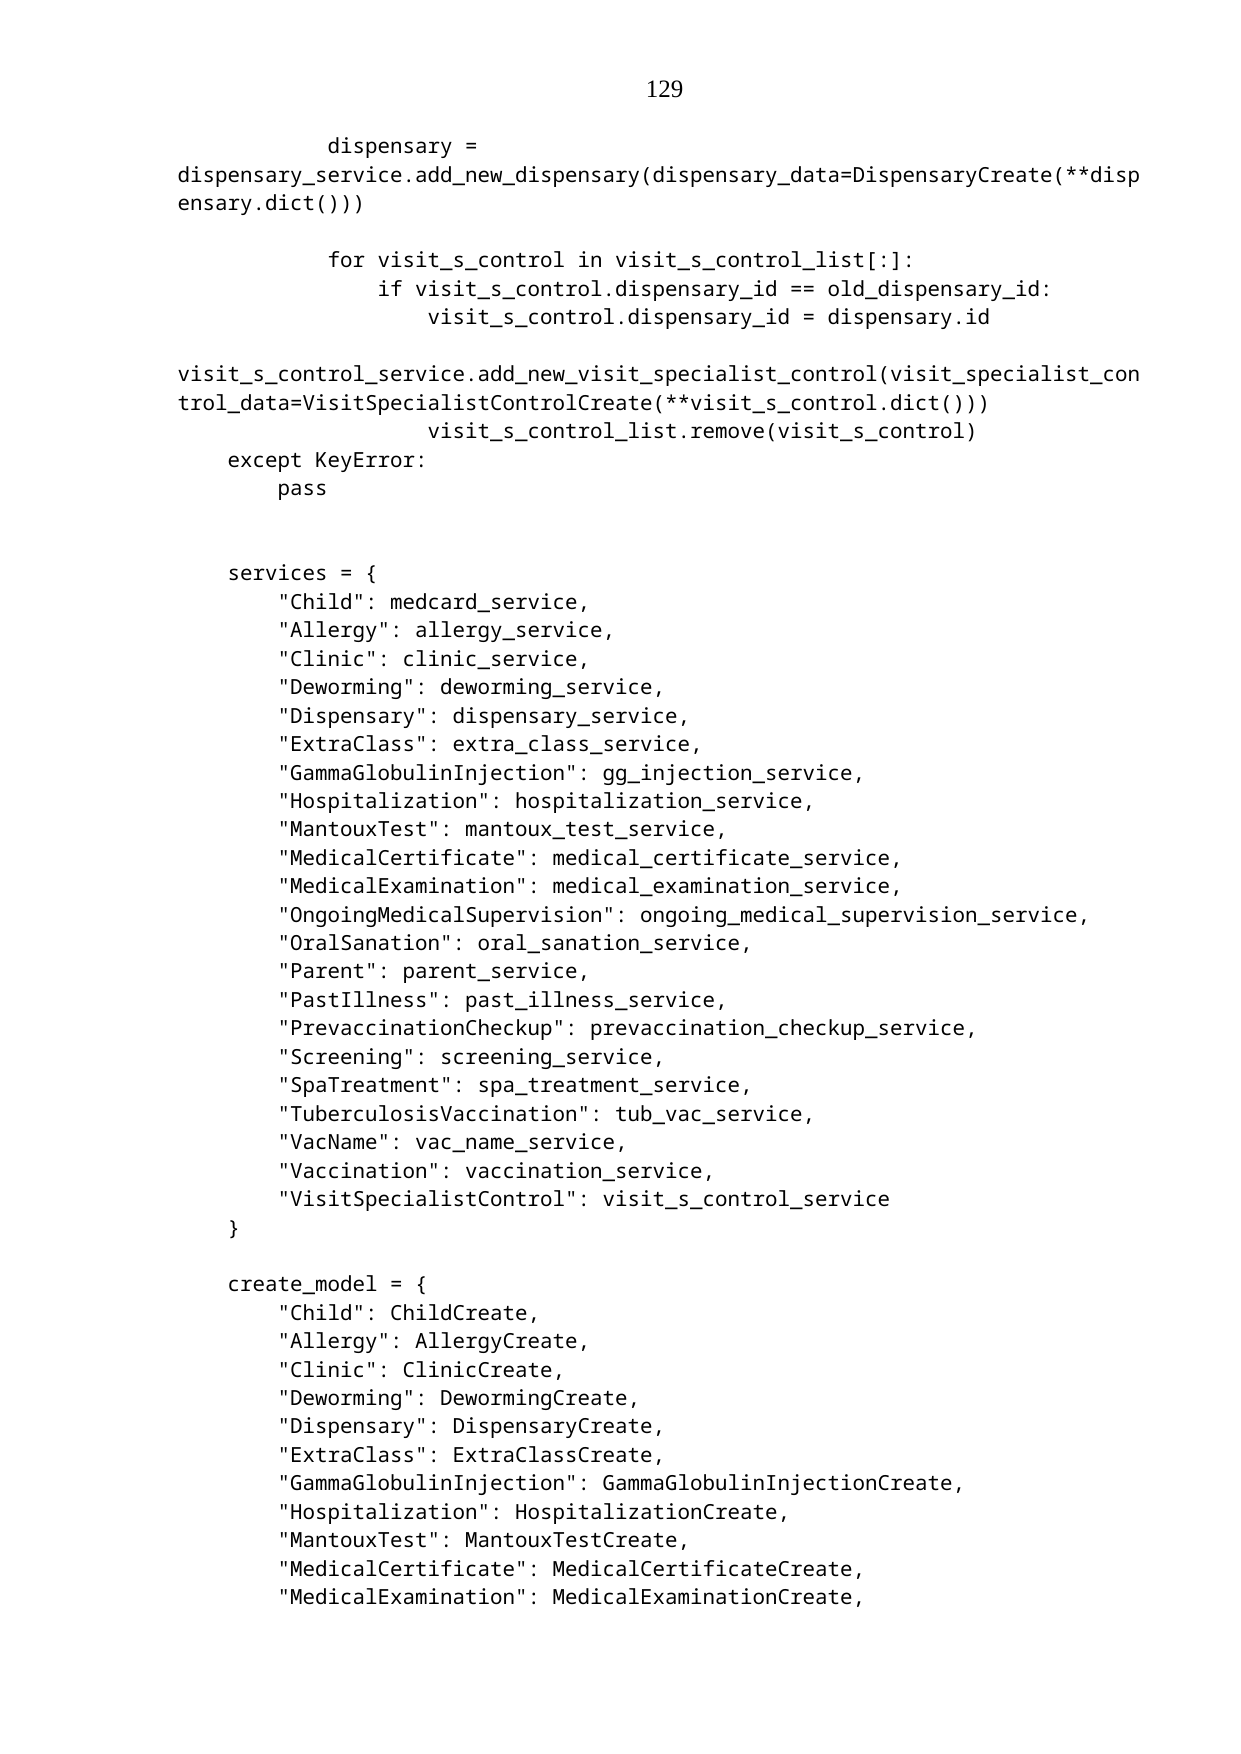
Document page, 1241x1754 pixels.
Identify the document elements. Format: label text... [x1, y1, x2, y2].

text "Clinic": clinic_service, [177, 644, 1152, 672]
text "ExtraClass": extra_class_service, [177, 729, 1152, 758]
text "Dispensary": DispensaryCreate, [177, 1412, 1152, 1440]
text "Vaccination": vaccination_service, [177, 1156, 1152, 1184]
text if visit_s_control.dispensary_id == old_dispensary_id: [177, 274, 1152, 302]
text "Deworming": deworming_service, [177, 672, 1152, 701]
text pass [177, 473, 1152, 502]
text "Allergy": allergy_service, [177, 615, 1152, 644]
text "Deworming": DewormingCreate, [177, 1383, 1152, 1412]
text "MantouxTest": mantoux_test_service, [177, 814, 1152, 843]
text for visit_s_control in visit_s_control_list[:]: [177, 245, 1152, 274]
text services = { [177, 558, 1152, 587]
text "PrevaccinationCheckup": prevaccination_checkup_service, [177, 1013, 1152, 1042]
text "Hospitalization": HospitalizationCreate, [177, 1497, 1152, 1525]
text visit_s_control_list.remove(visit_s_control) [177, 416, 1152, 445]
text "Screening": screening_service, [177, 1042, 1152, 1070]
text "Child": medcard_service, [177, 587, 1152, 615]
text "MedicalExamination": MedicalExaminationCreate, [177, 1582, 1152, 1611]
text visit_s_control_service.add_new_visit_specialist_control(visit_specialist_control_data=VisitSpecialistControlCreate(**visit_s_control.dict())) [177, 331, 1152, 416]
text "MedicalExamination": medical_examination_service, [177, 871, 1152, 900]
text "Clinic": ClinicCreate, [177, 1355, 1152, 1383]
text "Hospitalization": hospitalization_service, [177, 786, 1152, 814]
text create_model = { [177, 1269, 1152, 1298]
text "Allergy": AllergyCreate, [177, 1326, 1152, 1355]
text } [177, 1213, 1152, 1241]
text visit_s_control.dispensary_id = dispensary.id [177, 302, 1152, 331]
text "SpaTreatment": spa_treatment_service, [177, 1070, 1152, 1099]
text "TuberculosisVaccination": tub_vac_service, [177, 1099, 1152, 1127]
text "PastIllness": past_illness_service, [177, 985, 1152, 1013]
text except KeyError: [177, 445, 1152, 473]
text "VacName": vac_name_service, [177, 1127, 1152, 1156]
text "ExtraClass": ExtraClassCreate, [177, 1440, 1152, 1468]
text "Parent": parent_service, [177, 957, 1152, 985]
text "Child": ChildCreate, [177, 1298, 1152, 1326]
text "MedicalCertificate": MedicalCertificateCreate, [177, 1554, 1152, 1582]
text "GammaGlobulinInjection": GammaGlobulinInjectionCreate, [177, 1468, 1152, 1497]
text "OngoingMedicalSupervision": ongoing_medical_supervision_service, [177, 900, 1152, 928]
text "VisitSpecialistControl": visit_s_control_service [177, 1184, 1152, 1213]
text dispensary = dispensary_service.add_new_dispensary(dispensary_data=DispensaryCreate(**dispensary.dict())) [177, 131, 1152, 217]
text "GammaGlobulinInjection": gg_injection_service, [177, 758, 1152, 786]
text "MantouxTest": MantouxTestCreate, [177, 1525, 1152, 1554]
text "OralSanation": oral_sanation_service, [177, 928, 1152, 957]
text "Dispensary": dispensary_service, [177, 701, 1152, 729]
text "MedicalCertificate": medical_certificate_service, [177, 843, 1152, 871]
